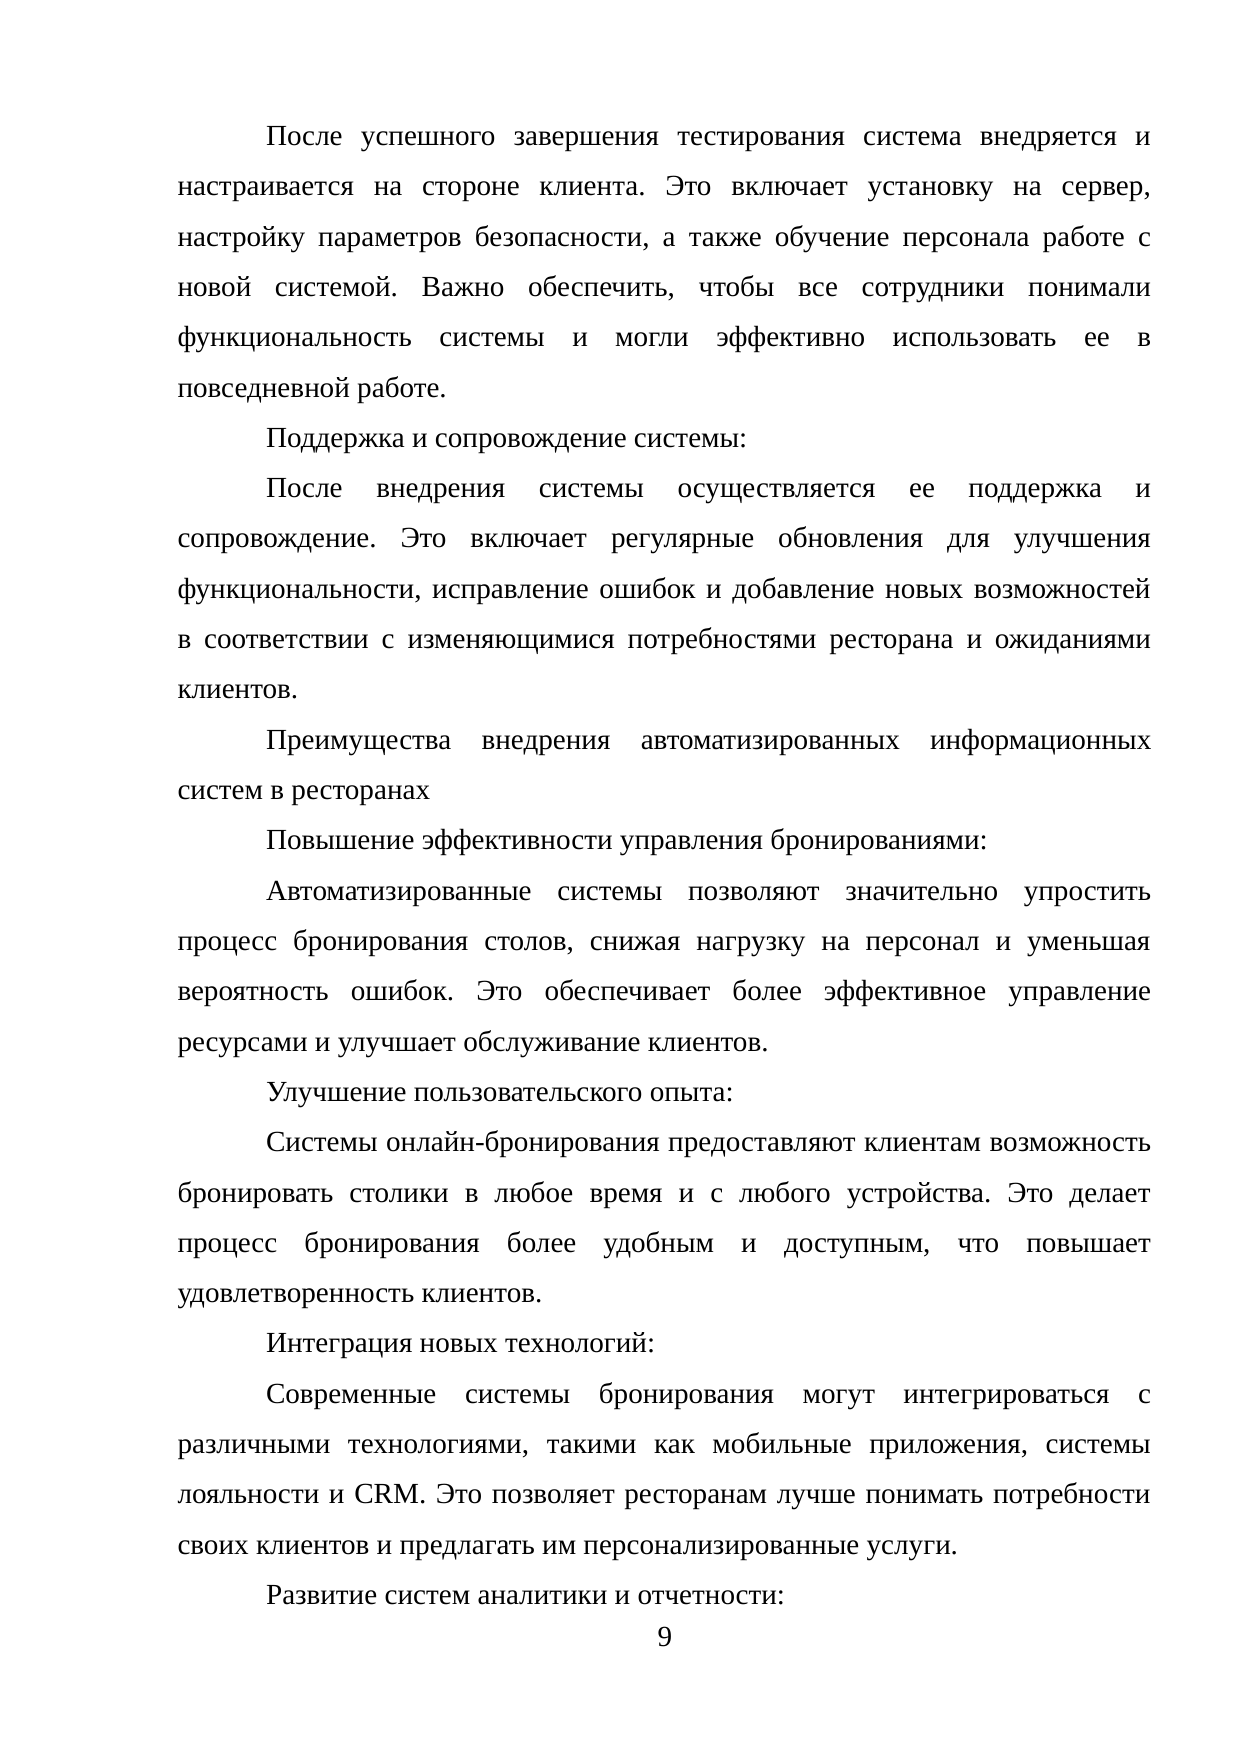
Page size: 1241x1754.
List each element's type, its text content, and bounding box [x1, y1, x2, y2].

text Улучшение пользовательского опыта: [177, 1074, 1152, 1108]
text Преимущества внедрения автоматизированных информационных систем в ресторанах [177, 722, 1152, 806]
text После успешного завершения тестирования система внедряется и настраивается на стороне клиента. Это включает установку на сервер, настройку параметров безопасности, а также обучение персонала работе с новой системой. Важно обеспечить, чтобы все сотрудники понимали функциональность системы и могли эффективно использовать ее в повседневной работе. [177, 118, 1152, 403]
text После внедрения системы осуществляется ее поддержка и сопровождение. Это включает регулярные обновления для улучшения функциональности, исправление ошибок и добавление новых возможностей в соответствии с изменяющимися потребностями ресторана и ожиданиями клиентов. [177, 470, 1152, 705]
text Повышение эффективности управления бронированиями: [177, 822, 1152, 856]
text Современные системы бронирования могут интегрироваться с различными технологиями, такими как мобильные приложения, системы лояльности и CRM. Это позволяет ресторанам лучше понимать потребности своих клиентов и предлагать им персонализированные услуги. [177, 1376, 1152, 1560]
text Поддержка и сопровождение системы: [177, 420, 1152, 453]
text Системы онлайн-бронирования предоставляют клиентам возможность бронировать столики в любое время и с любого устройства. Это делает процесс бронирования более удобным и доступным, что повышает удовлетворенность клиентов. [177, 1124, 1152, 1309]
text Развитие систем аналитики и отчетности: [177, 1577, 1152, 1611]
text Автоматизированные системы позволяют значительно упростить процесс бронирования столов, снижая нагрузку на персонал и уменьшая вероятность ошибок. Это обеспечивает более эффективное управление ресурсами и улучшает обслуживание клиентов. [177, 873, 1152, 1057]
text Интеграция новых технологий: [177, 1326, 1152, 1359]
